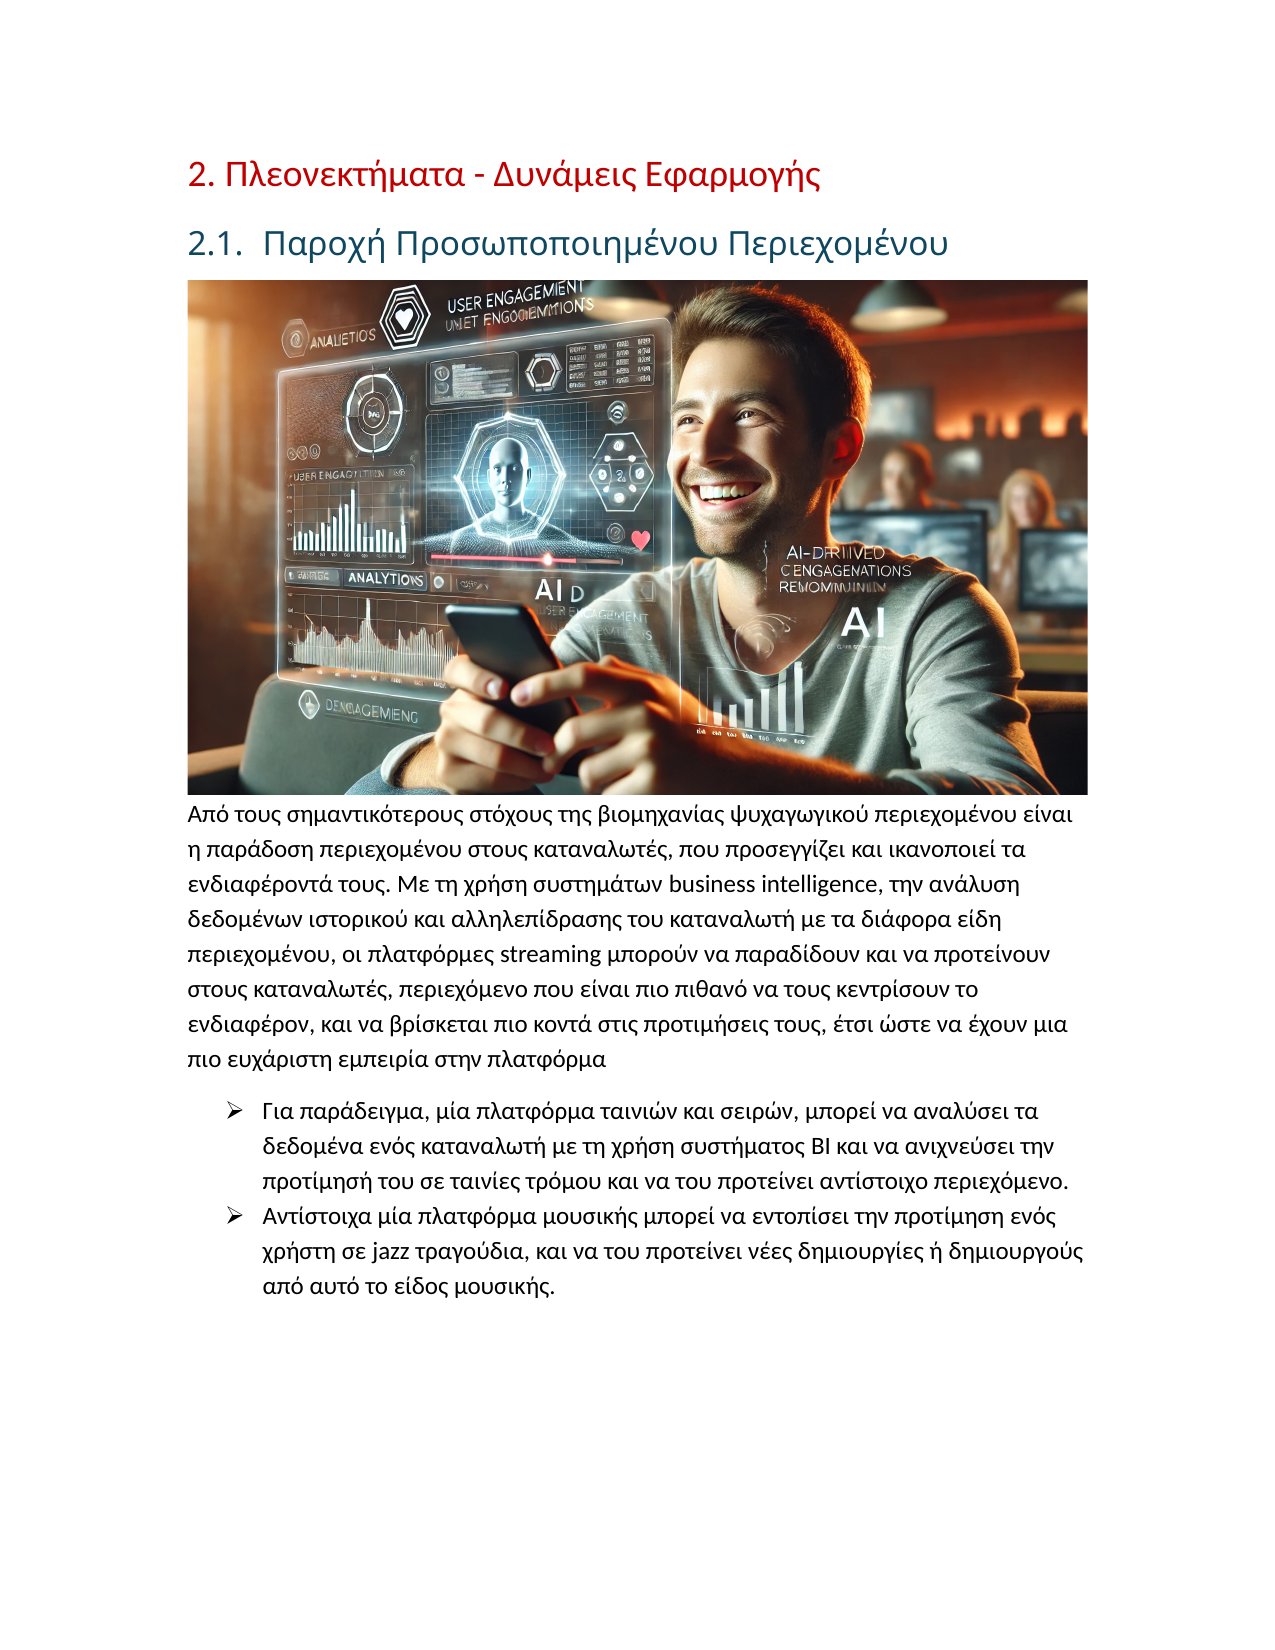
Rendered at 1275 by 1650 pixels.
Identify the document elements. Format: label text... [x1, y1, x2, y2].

subtitle Πλεονεκτήματα - Δυνάμεις Εφαρμογής [187, 150, 1087, 196]
text Από τους σημαντικότερους στόχους της βιομηχανίας ψυχαγωγικού περιεχομένου είναι η παράδοση περιεχομένου στους καταναλωτές, που προσεγγίζει και ικανοποιεί τα ενδιαφέροντά τους. Με τη χρήση συστημάτων business intelligence, την ανάλυση δεδομένων ιστορικού και αλληλεπίδρασης του καταναλωτή με τα διάφορα είδη περιεχομένου, οι πλατφόρμες streaming μπορούν να παραδίδουν και να προτείνουν στους καταναλωτές, περιεχόμενο που είναι πιο πιθανό να τους κεντρίσουν το ενδιαφέρον, και να βρίσκεται πιο κοντά στις προτιμήσεις τους, έτσι ώστε να έχουν μια πιο ευχάριστη εμπειρία στην πλατφόρμα [187, 795, 1087, 1074]
list Αντίστοιχα μία πλατφόρμα μουσικής μπορεί να εντοπίσει την προτίμηση ενός χρήστη σε jazz τραγούδια, και να του προτείνει νέες δημιουργίες ή δημιουργούς από αυτό το είδος μουσικής. [225, 1200, 1087, 1301]
picture [187, 280, 1088, 795]
list Για παράδειγμα, μία πλατφόρμα ταινιών και σειρών, μπορεί να αναλύσει τα δεδομένα ενός καταναλωτή με τη χρήση συστήματος BI και να ανιχνεύσει την προτίμησή του σε ταινίες τρόμου και να του προτείνει αντίστοιχο περιεχόμενο. [225, 1095, 1087, 1196]
subtitle Παροχή Προσωποποιημένου Περιεχομένου [187, 219, 1087, 265]
